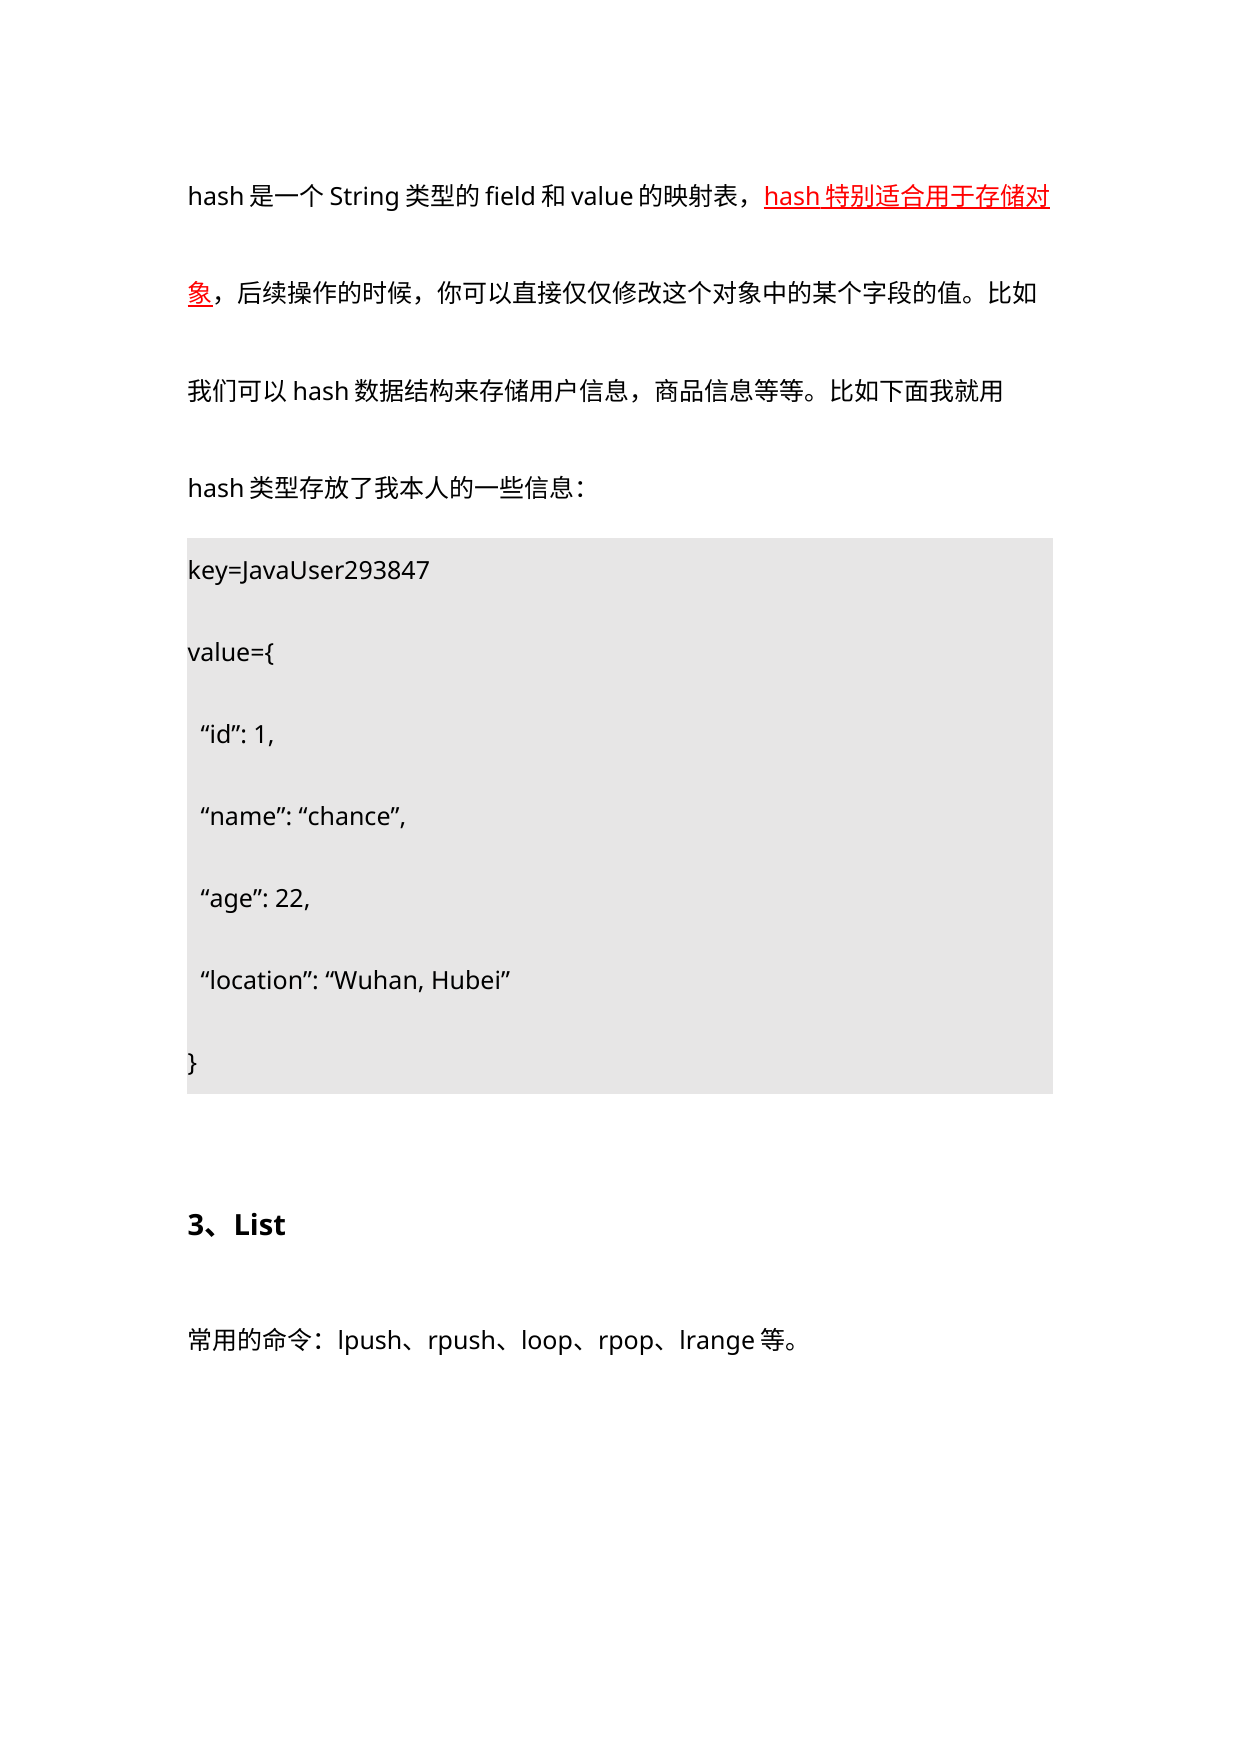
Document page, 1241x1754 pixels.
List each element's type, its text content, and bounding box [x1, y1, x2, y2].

text value={ [187, 619, 1053, 684]
text 常用的命令：lpush、rpush、loop、rpop、lrange等。 [187, 1306, 1053, 1371]
subtitle 3、List [187, 1190, 1053, 1255]
text } [187, 1029, 1053, 1094]
text hash是一个String类型的field和value的映射表，hash特别适合用于存储对象，后续操作的时候，你可以直接仅仅修改这个对象中的某个字段的值。比如我们可以hash数据结构来存储用户信息，商品信息等等。比如下面我就用hash类型存放了我本人的一些信息： [187, 162, 1053, 519]
text “age”: 22, [187, 866, 1053, 931]
text key=JavaUser293847 [187, 538, 1053, 603]
text “id”: 1, [187, 702, 1053, 767]
text “name”: “chance”, [187, 783, 1053, 848]
text “location”: “Wuhan, Hubei” [187, 947, 1053, 1012]
